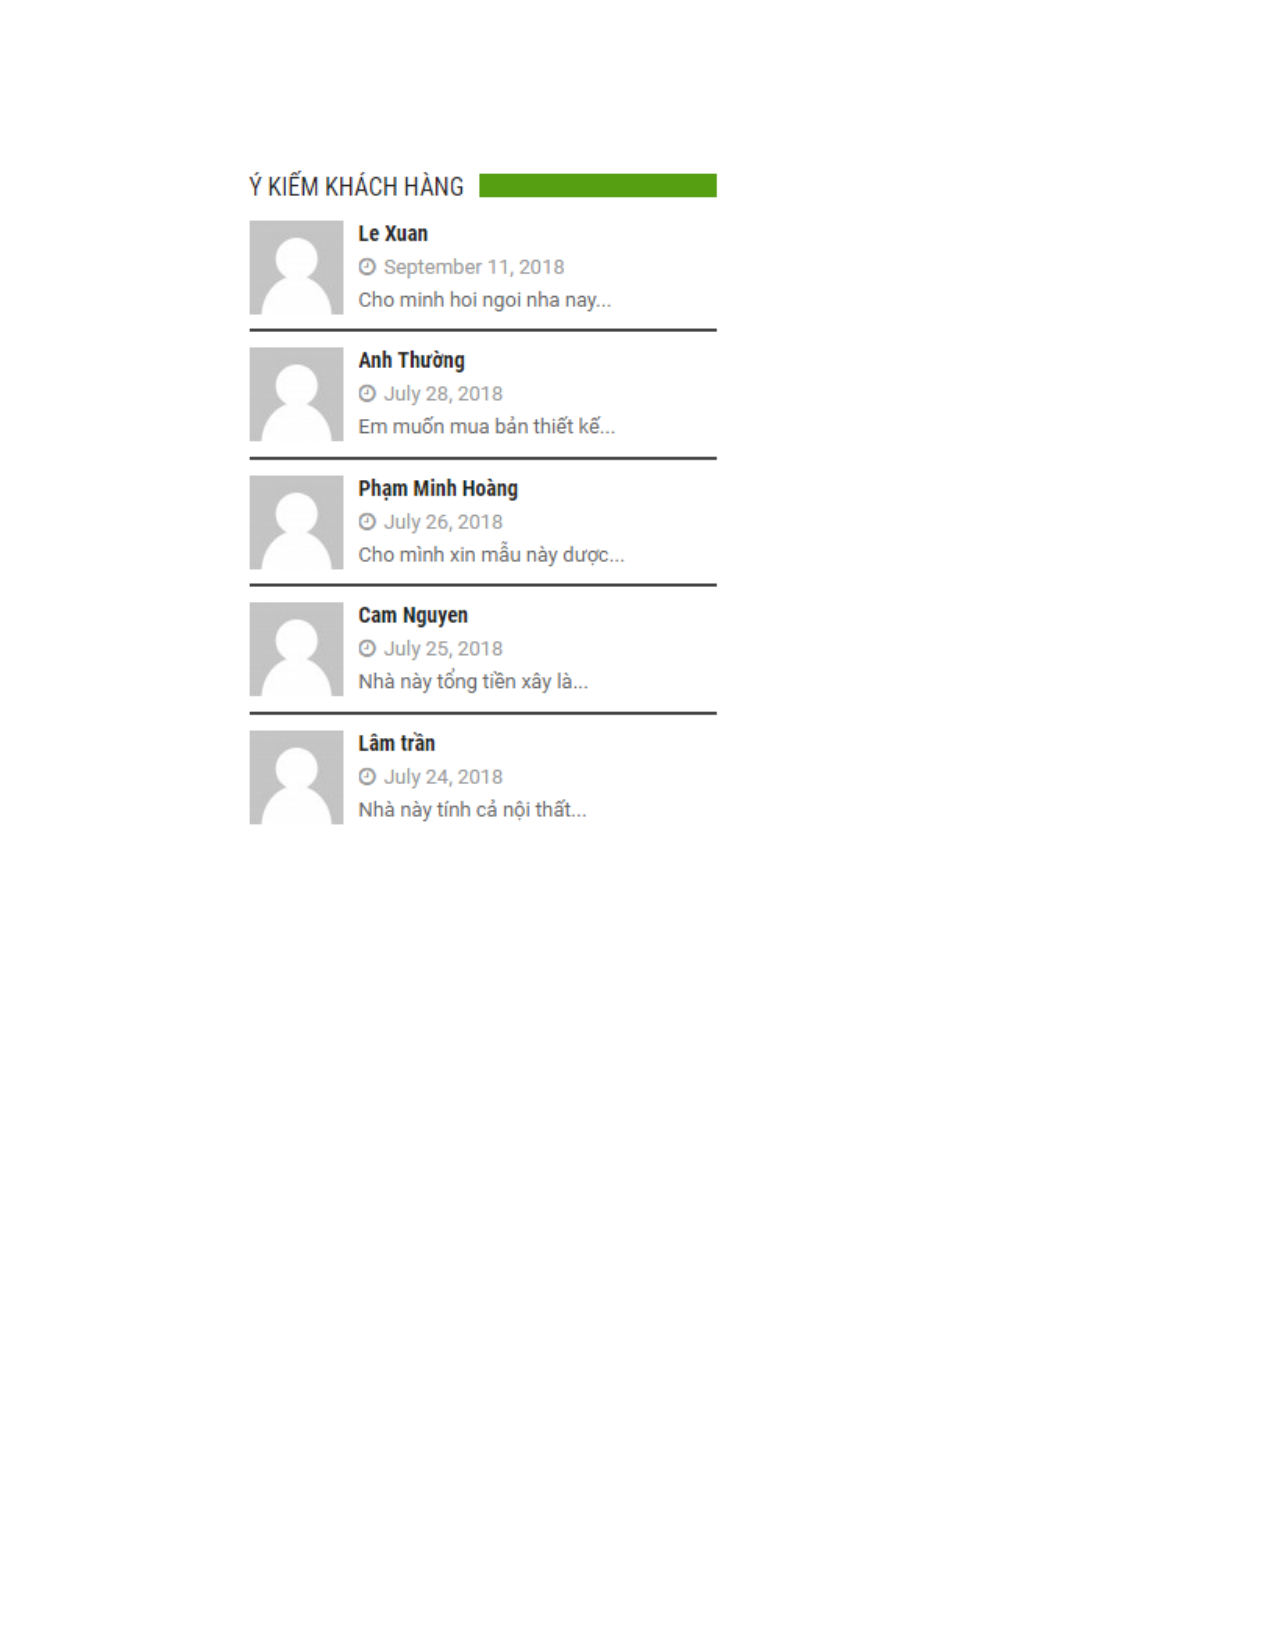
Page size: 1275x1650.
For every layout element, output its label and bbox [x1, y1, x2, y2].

picture [225, 150, 814, 870]
